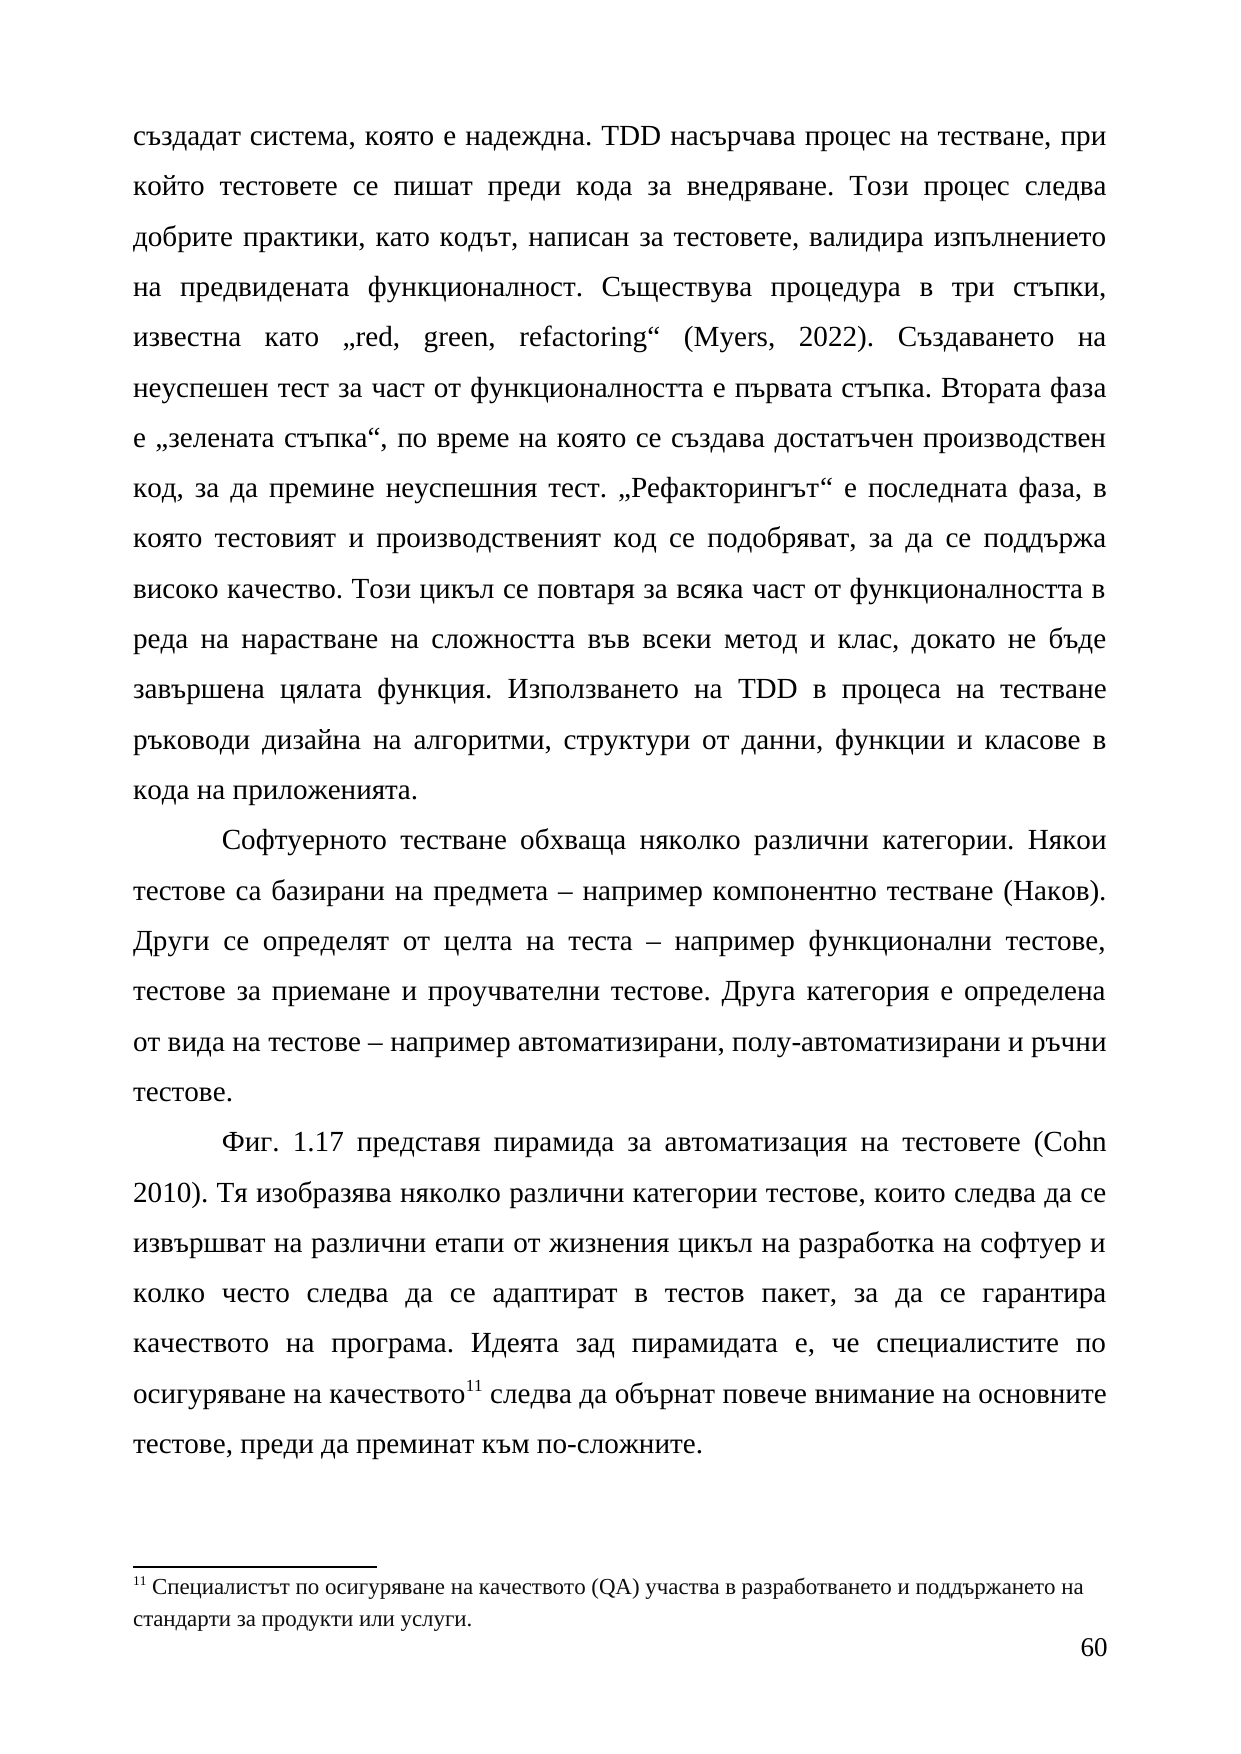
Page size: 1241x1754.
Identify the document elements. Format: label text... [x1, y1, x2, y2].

text Фиг. 1.17 представя пирамида за автоматизация на тестовете (Cohn 2010). Тя изобразява няколко различни категории тестове, които следва да се извършват на различни етапи от жизнения цикъл на разработка на софтуер и колко често следва да се адаптират в тестов пакет, за да се гарантира качеството на програма. Идеята зад пирамидата е, че специалистите по осигуряване на качеството следва да обърнат повече внимание на основните тестове, преди да преминат към по-сложните. [133, 1124, 1107, 1460]
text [133, 118, 1107, 806]
text Софтуерното тестване обхваща няколко различни категории. Някои тестове са базирани на предмета – например компонентно тестване (Наков). Други се определят от целта на теста – например функционални тестове, тестове за приемане и проучвателни тестове. Друга категория е определена от вида на тестове – например автоматизирани, полу-автоматизирани и ръчни тестове. [133, 822, 1107, 1108]
